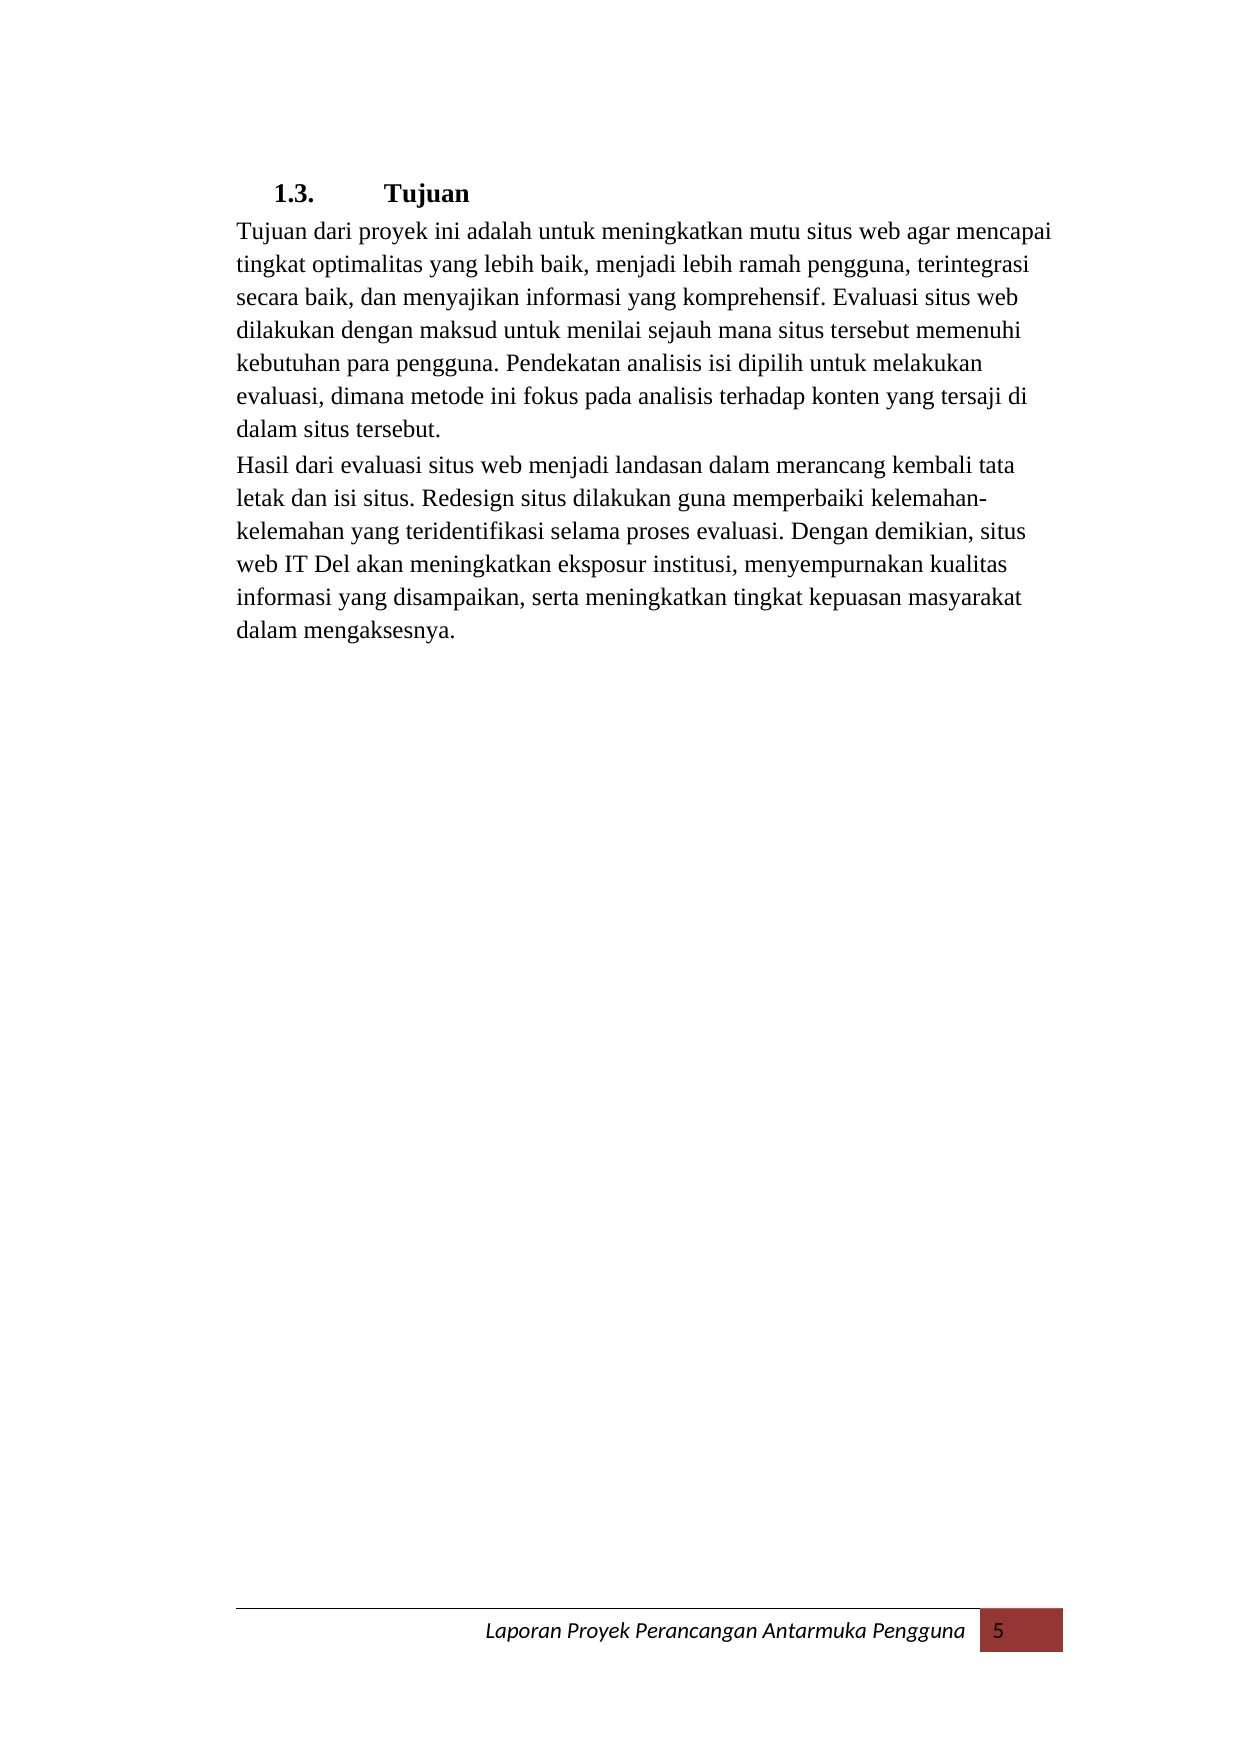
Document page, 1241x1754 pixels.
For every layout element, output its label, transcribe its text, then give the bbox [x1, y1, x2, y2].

text Tujuan dari proyek ini adalah untuk meningkatkan mutu situs web agar mencapai tingkat optimalitas yang lebih baik, menjadi lebih ramah pengguna, terintegrasi secara baik, dan menyajikan informasi yang komprehensif. Evaluasi situs web dilakukan dengan maksud untuk menilai sejauh mana situs tersebut memenuhi kebutuhan para pengguna. Pendekatan analisis isi dipilih untuk melakukan evaluasi, dimana metode ini fokus pada analisis terhadap konten yang tersaji di dalam situs tersebut. [236, 216, 1063, 443]
text Hasil dari evaluasi situs web menjadi landasan dalam merancang kembali tata letak dan isi situs. Redesign situs dilakukan guna memperbaiki kelemahan-kelemahan yang teridentifikasi selama proses evaluasi. Dengan demikian, situs web IT Del akan meningkatkan eksposur institusi, menyempurnakan kualitas informasi yang disampaikan, serta meningkatkan tingkat kepuasan masyarakat dalam mengaksesnya. [236, 450, 1063, 644]
subtitle Tujuan [274, 177, 1063, 208]
